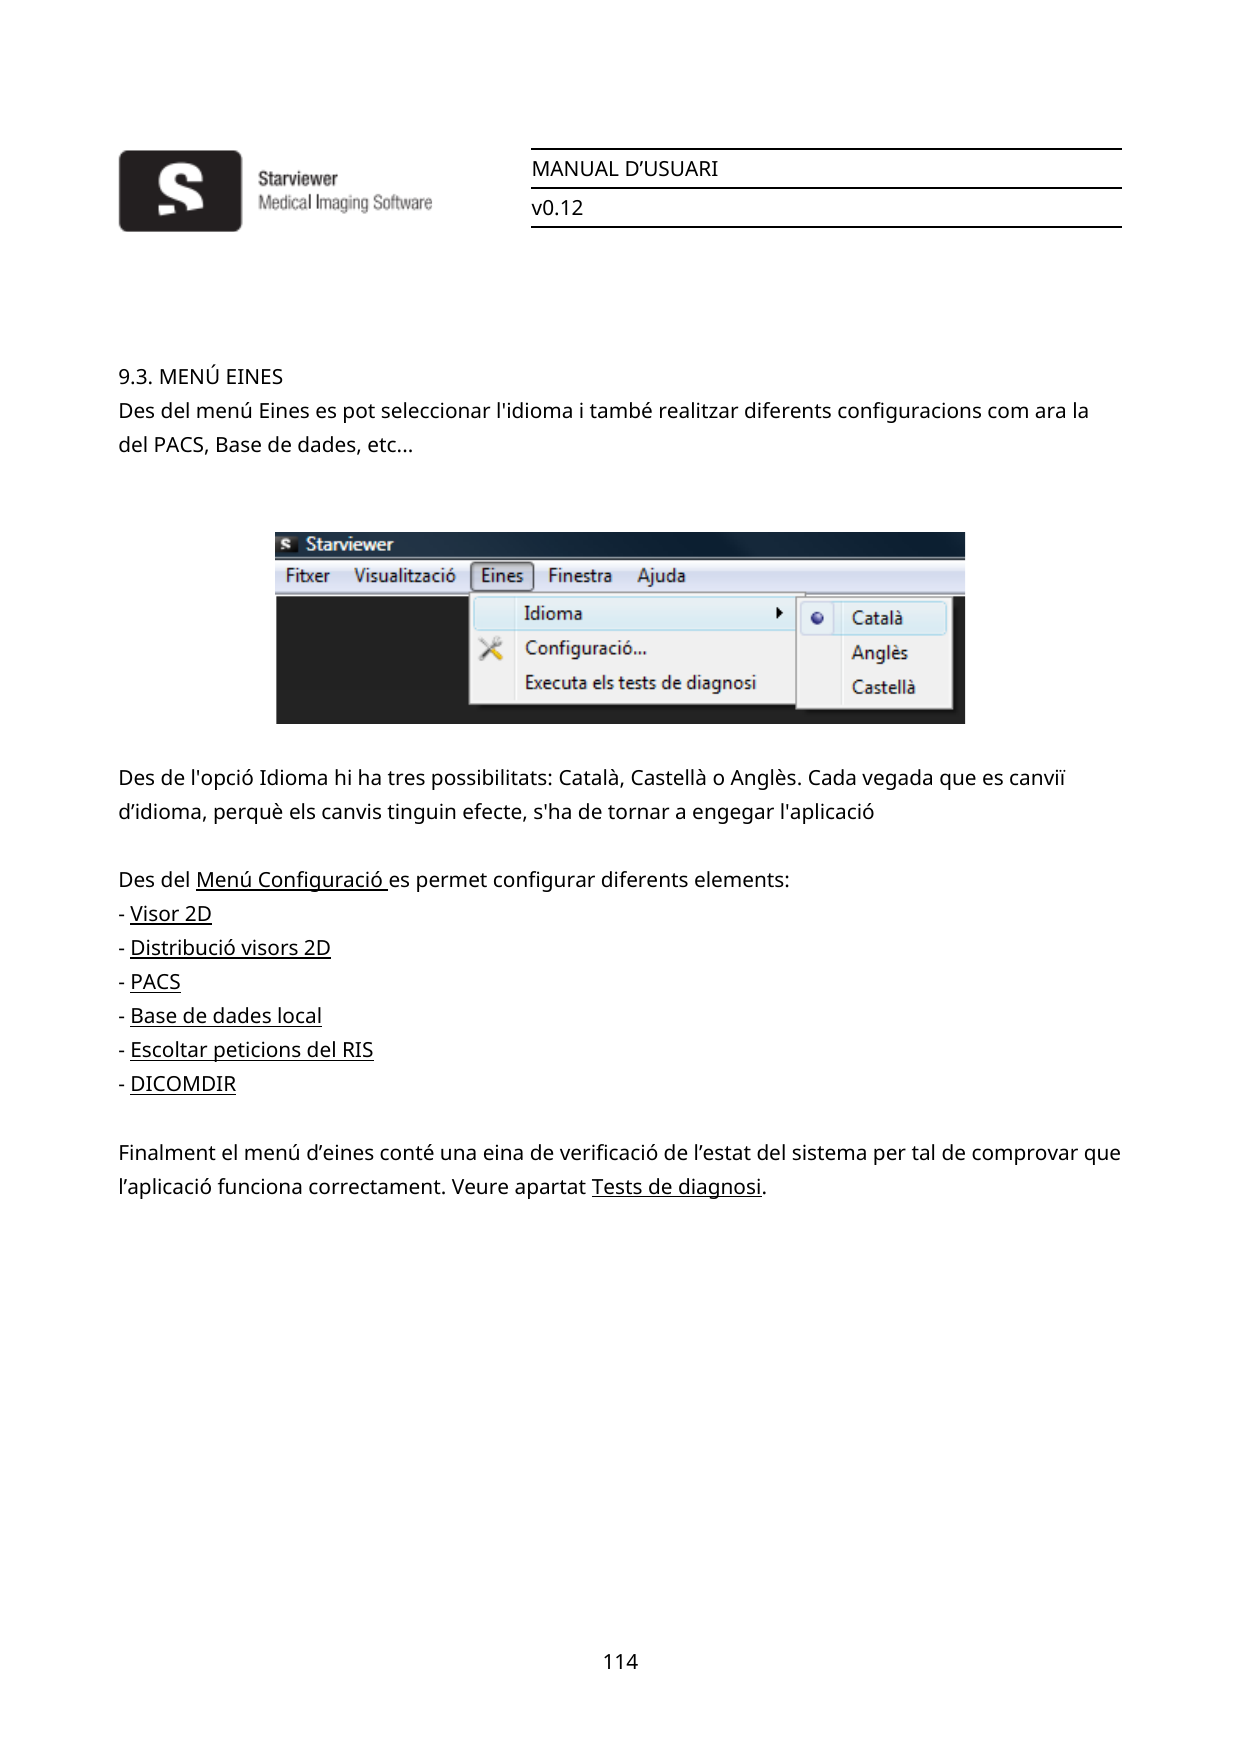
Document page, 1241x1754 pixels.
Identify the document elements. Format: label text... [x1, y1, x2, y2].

text - Base de dades local [118, 1001, 1122, 1030]
text - Escoltar peticions del RIS [118, 1036, 1122, 1064]
text Des de l'opció Idioma hi ha tres possibilitats: Català, Castellà o Anglès. Cada vegada que es canviï d’idioma, perquè els canvis tinguin efecte, s'ha de tornar a engegar l'aplicació [118, 763, 1122, 826]
text - PACS [118, 967, 1122, 996]
text Des del menú Eines es pot seleccionar l'idioma i també realitzar diferents configuracions com ara la del PACS, Base de dades, etc... [118, 396, 1122, 459]
picture [275, 532, 966, 724]
text - Visor 2D [118, 899, 1122, 928]
text Des del Menú Configuració es permet configurar diferents elements: [118, 865, 1122, 894]
text Finalment el menú d’eines conté una eina de verificació de l’estat del sistema per tal de comprovar que l’aplicació funciona correctament. Veure apartat Tests de diagnosi. [118, 1138, 1122, 1200]
text - DICOMDIR [118, 1069, 1122, 1098]
subtitle Menú Eines [118, 362, 1122, 391]
text - Distribució visors 2D [118, 933, 1122, 962]
